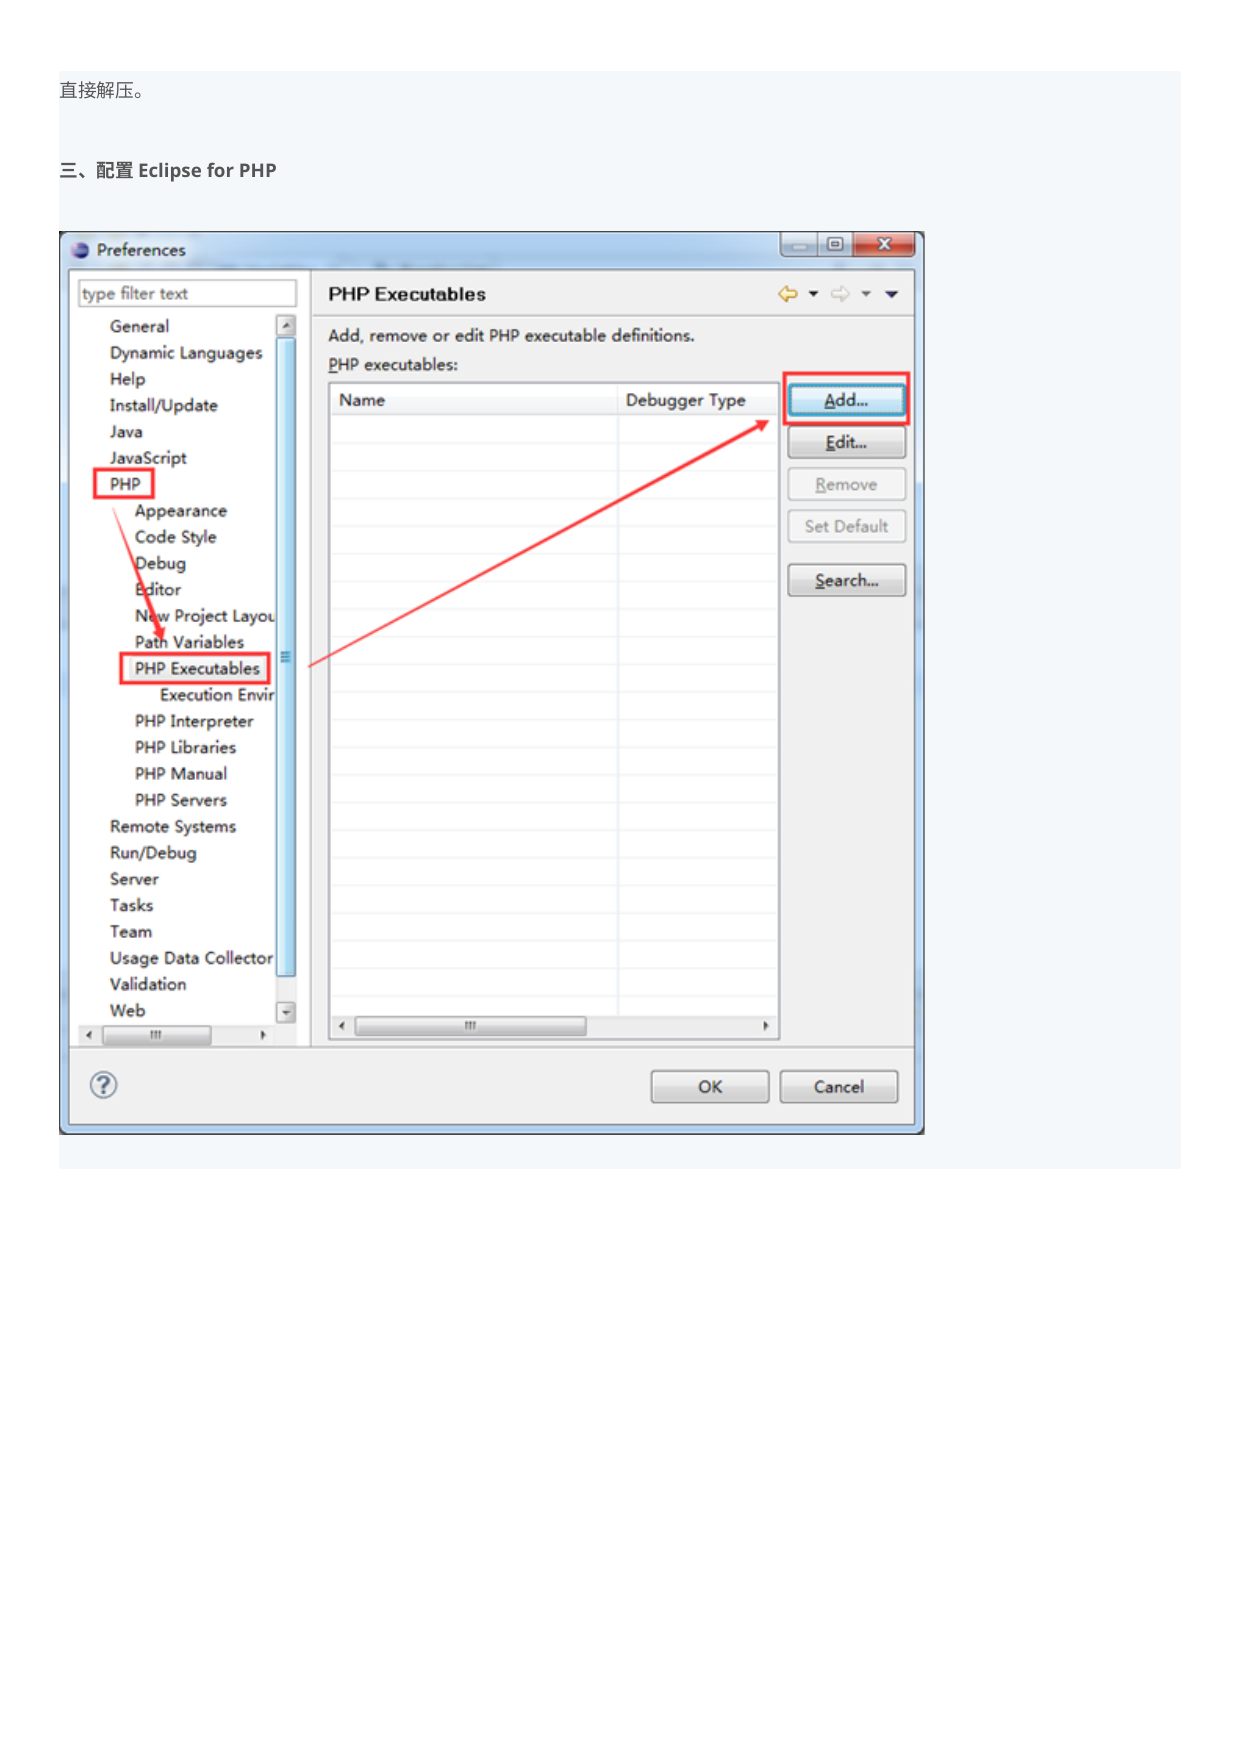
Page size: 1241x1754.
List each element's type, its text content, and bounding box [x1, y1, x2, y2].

picture [59, 231, 925, 1135]
text 三、配置Eclipse for PHP [59, 151, 1181, 188]
text 直接解压。 [59, 71, 1181, 108]
